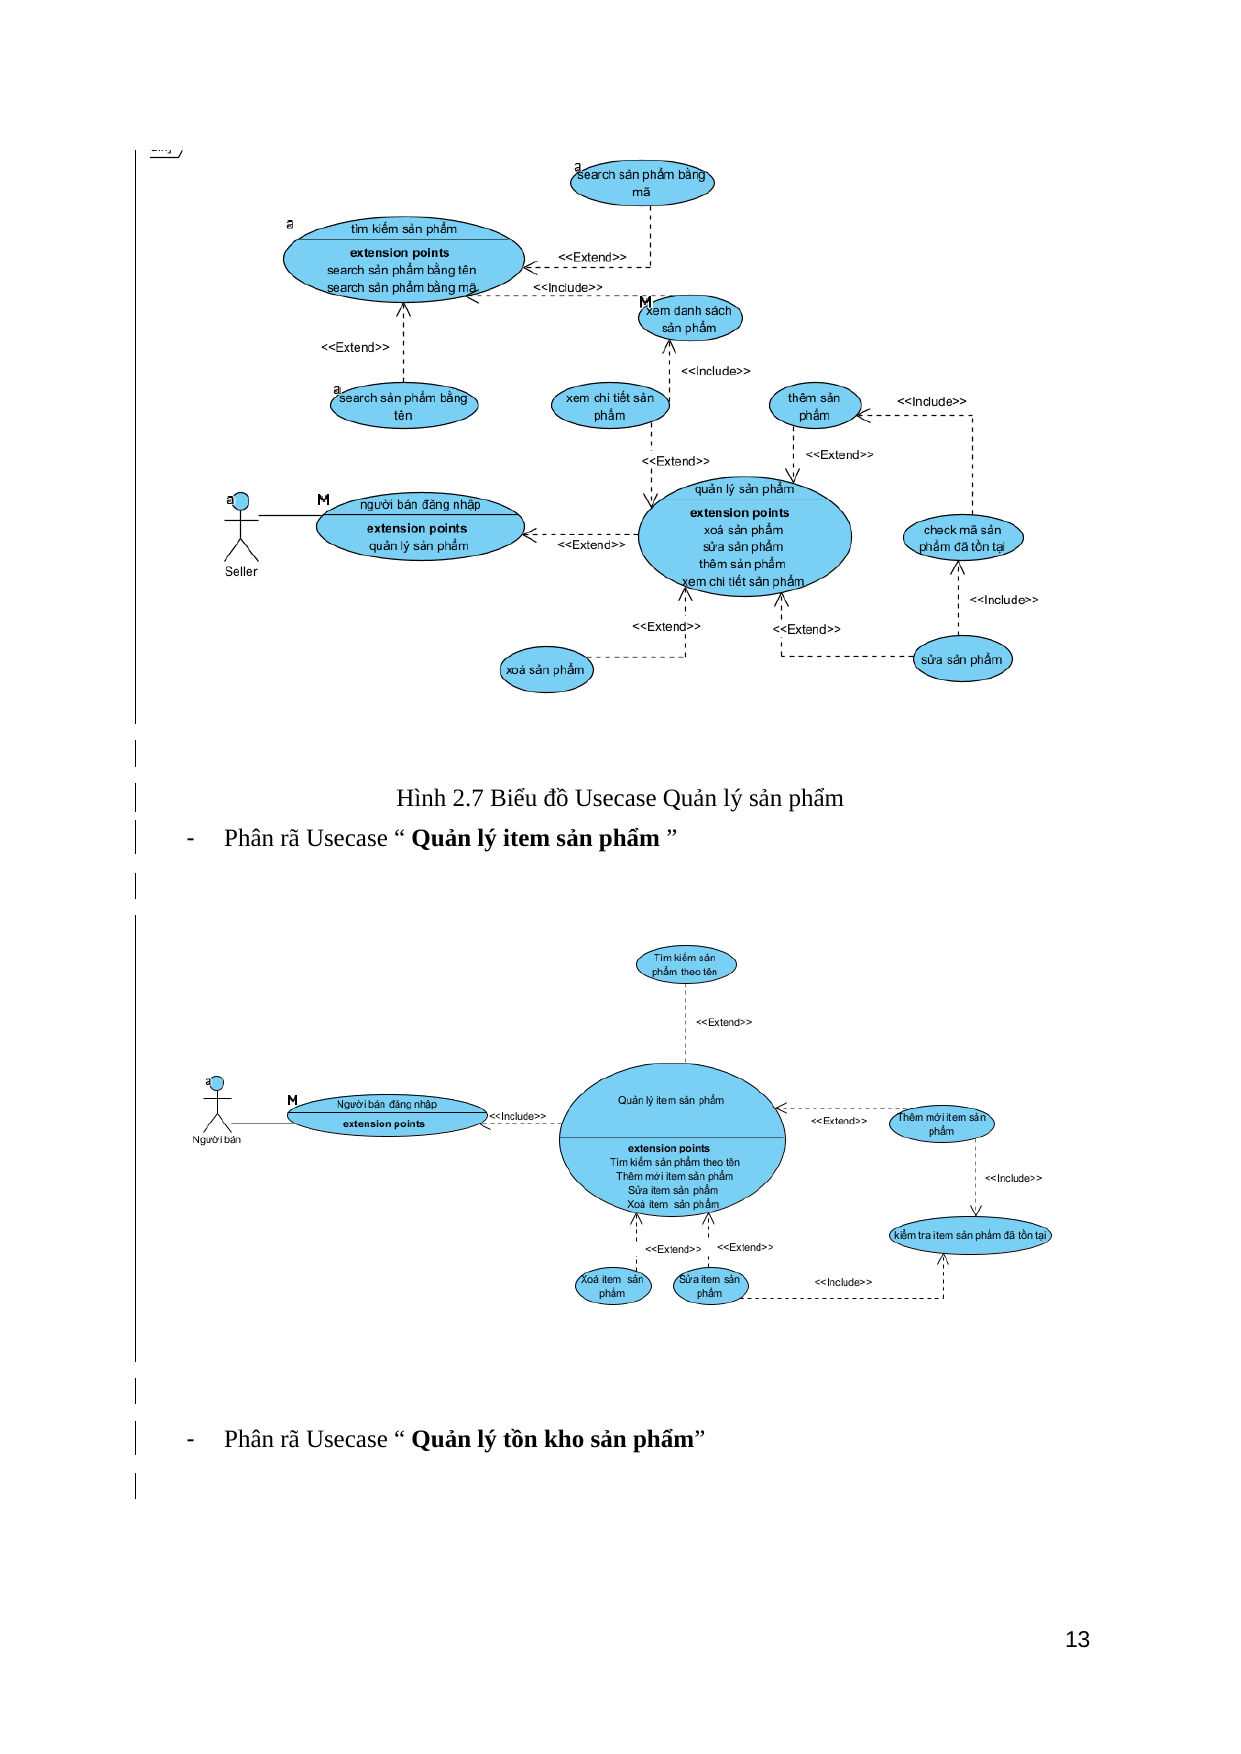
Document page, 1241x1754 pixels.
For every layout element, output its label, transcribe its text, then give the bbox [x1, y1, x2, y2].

picture [150, 150, 1091, 725]
picture [150, 915, 1091, 1362]
list Phân rã Usecase “ Quản lý item sản phẩm ” [186, 820, 1090, 854]
list Phân rã Usecase “ Quản lý tồn kho sản phẩm” [186, 1421, 1090, 1454]
text Hình 2.7 Biểu đồ Usecase Quản lý sản phẩm [150, 783, 1090, 812]
